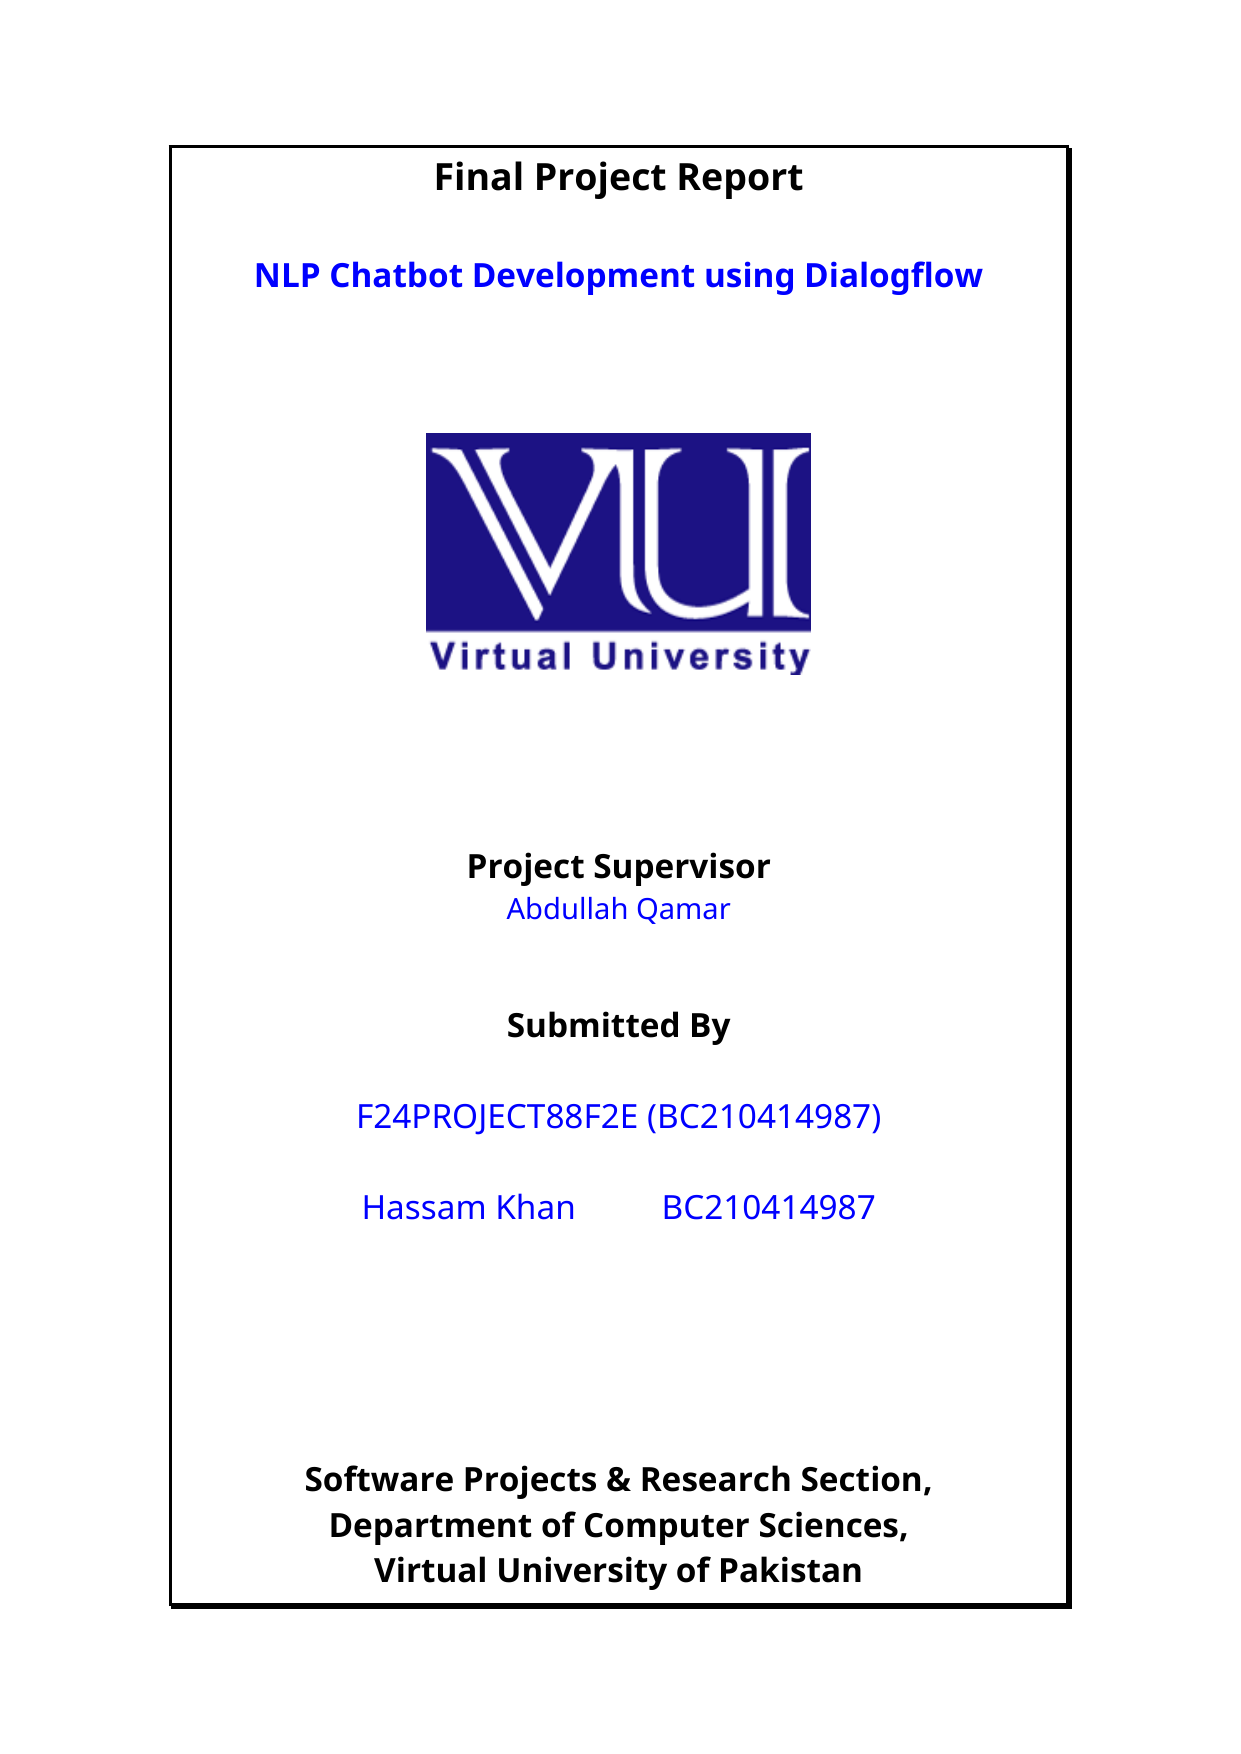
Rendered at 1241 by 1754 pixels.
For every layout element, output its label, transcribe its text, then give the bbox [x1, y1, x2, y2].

text Software Projects & Research Section, [180, 1456, 1057, 1501]
text Hassam Khan BC210414987 [180, 1183, 1057, 1229]
text Final Project Report [180, 150, 1057, 201]
text Abdullah Qamar [180, 888, 1057, 928]
text Project Supervisor [180, 842, 1057, 888]
text F24PROJECT88F2E (BC210414987) [180, 1093, 1057, 1138]
text Department of Computer Sciences, [180, 1501, 1057, 1547]
picture [426, 433, 811, 675]
text Virtual [180, 1547, 1057, 1592]
text Submitted By [180, 1002, 1057, 1047]
text NLP Chatbot Development using Dialogflow [180, 252, 1057, 297]
